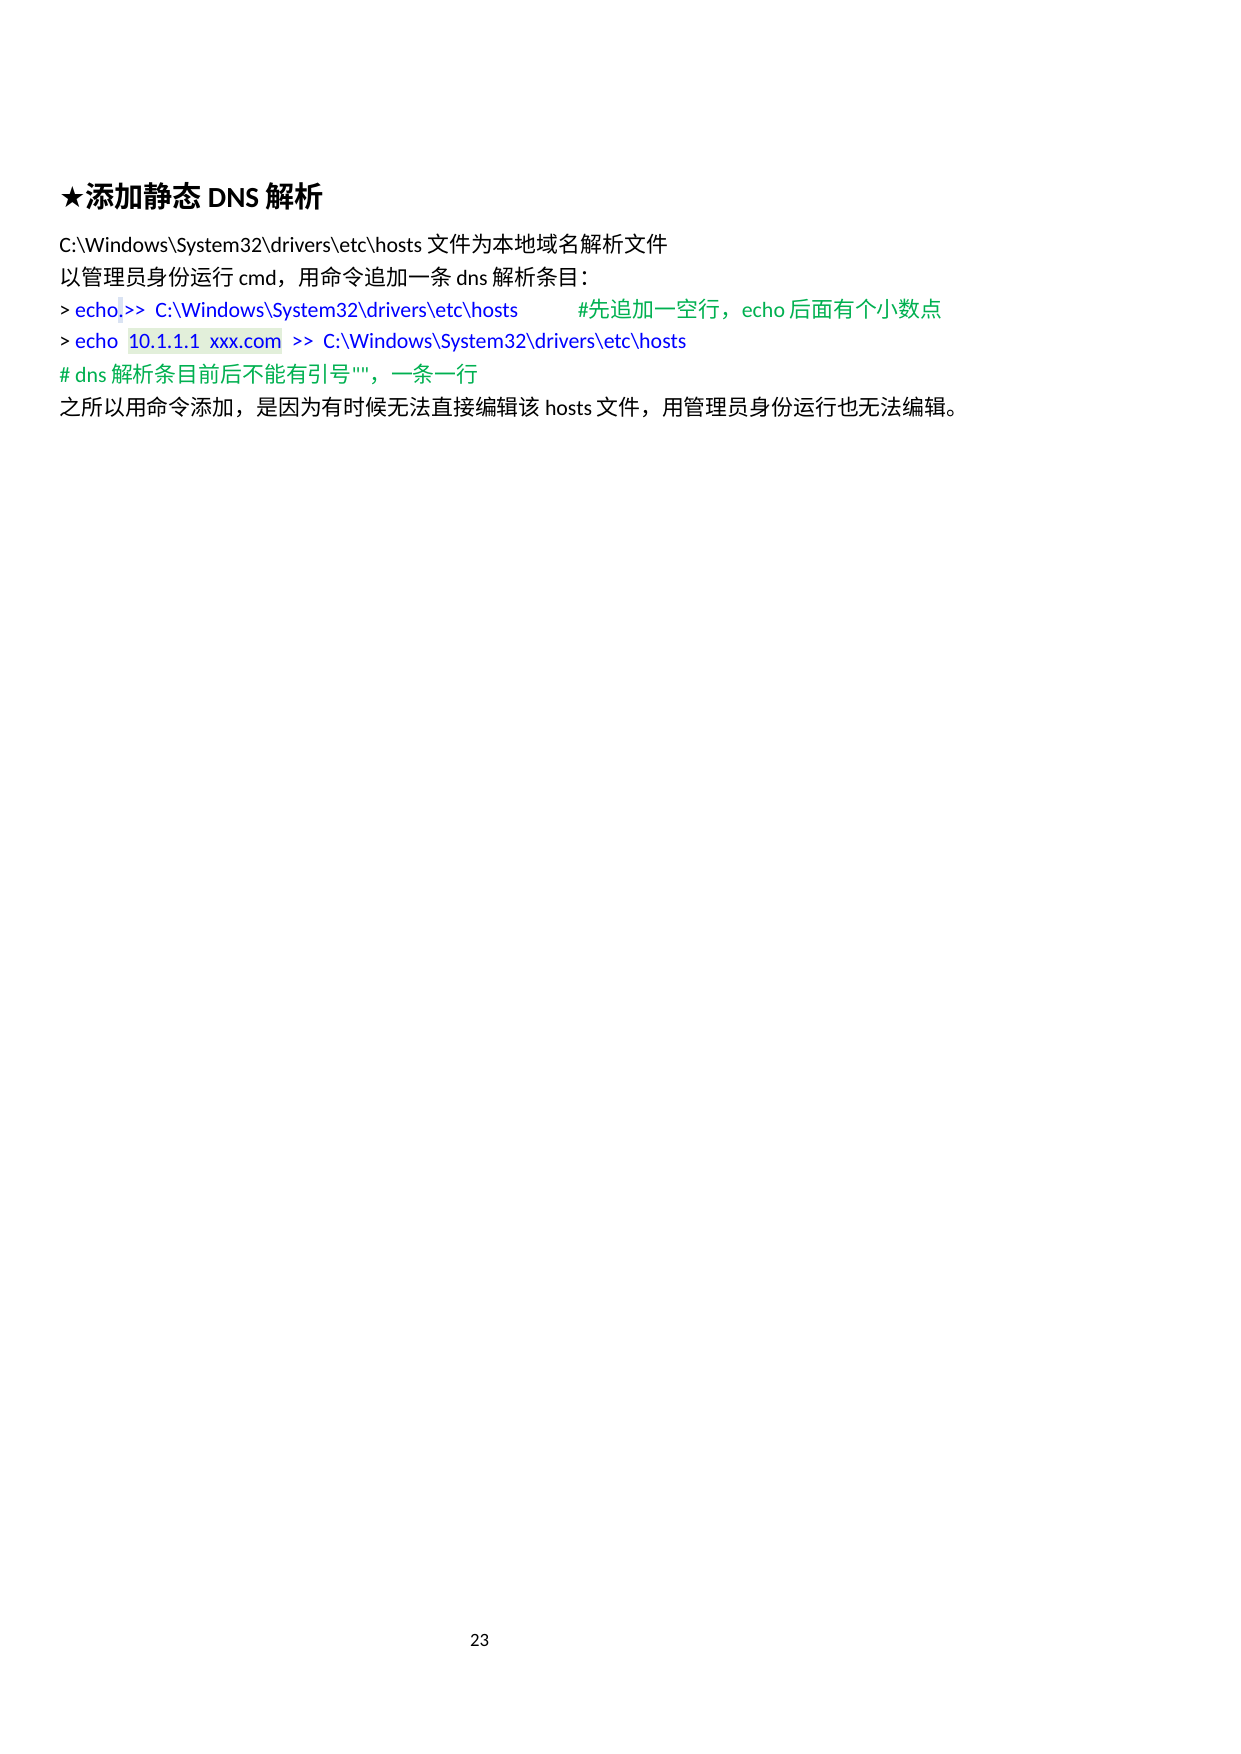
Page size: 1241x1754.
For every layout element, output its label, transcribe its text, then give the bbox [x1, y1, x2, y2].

text ★添加静态DNS解析 [59, 162, 1181, 227]
text C:\Windows\System32\drivers\etc\hosts 文件为本地域名解析文件 [59, 227, 1181, 259]
text # dns解析条目前后不能有引号""，一条一行 [59, 357, 1181, 389]
text 之所以用命令添加，是因为有时候无法直接编辑该hosts文件，用管理员身份运行也无法编辑。 [59, 389, 1181, 422]
text > echo 10.1.1.1 xxx.com >> C:\Windows\System32\drivers\etc\hosts [59, 324, 1181, 357]
text > echo.>> C:\Windows\System32\drivers\etc\hosts #先追加一空行，echo后面有个小数点 [59, 292, 1181, 324]
text 以管理员身份运行cmd，用命令追加一条dns解析条目： [59, 259, 1181, 292]
